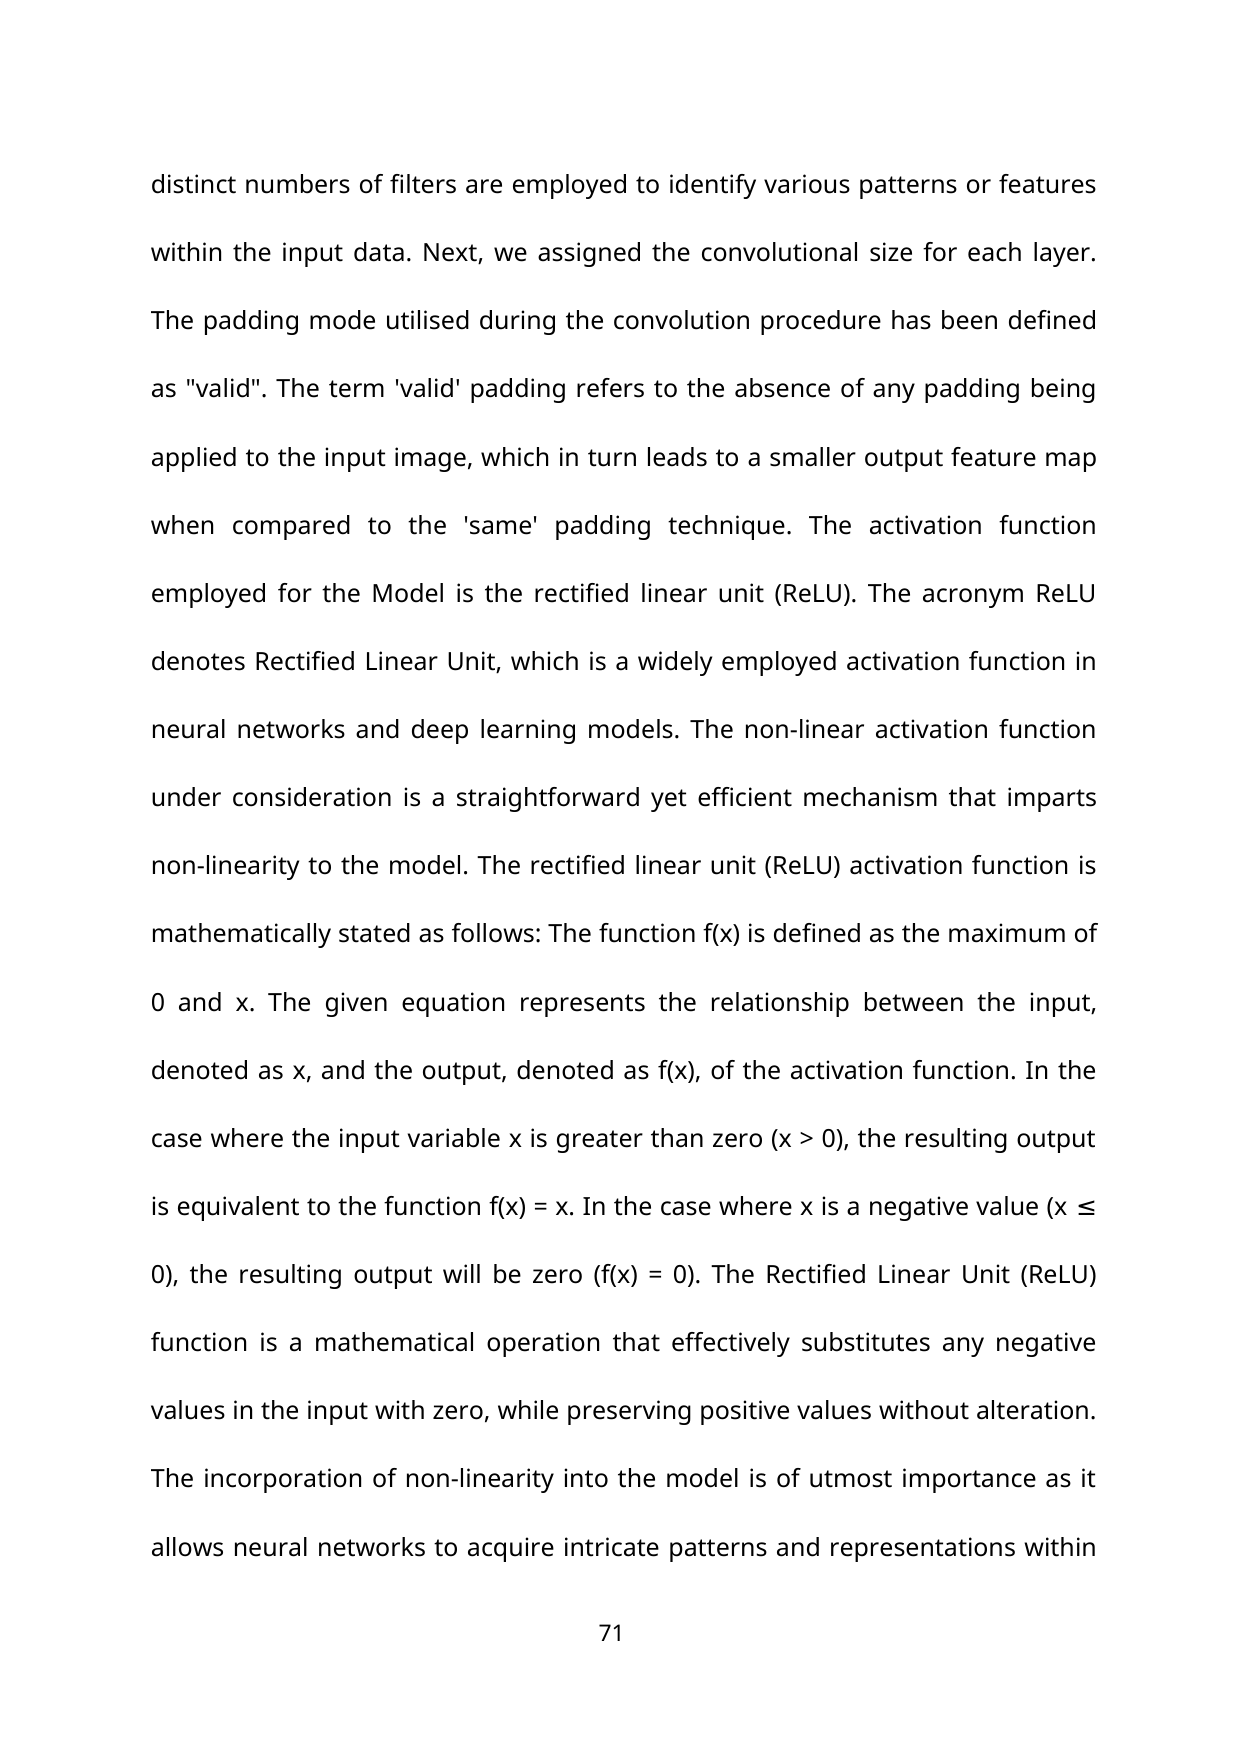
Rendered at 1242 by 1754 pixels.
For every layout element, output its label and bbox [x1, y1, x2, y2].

text [113, 167, 1098, 1563]
